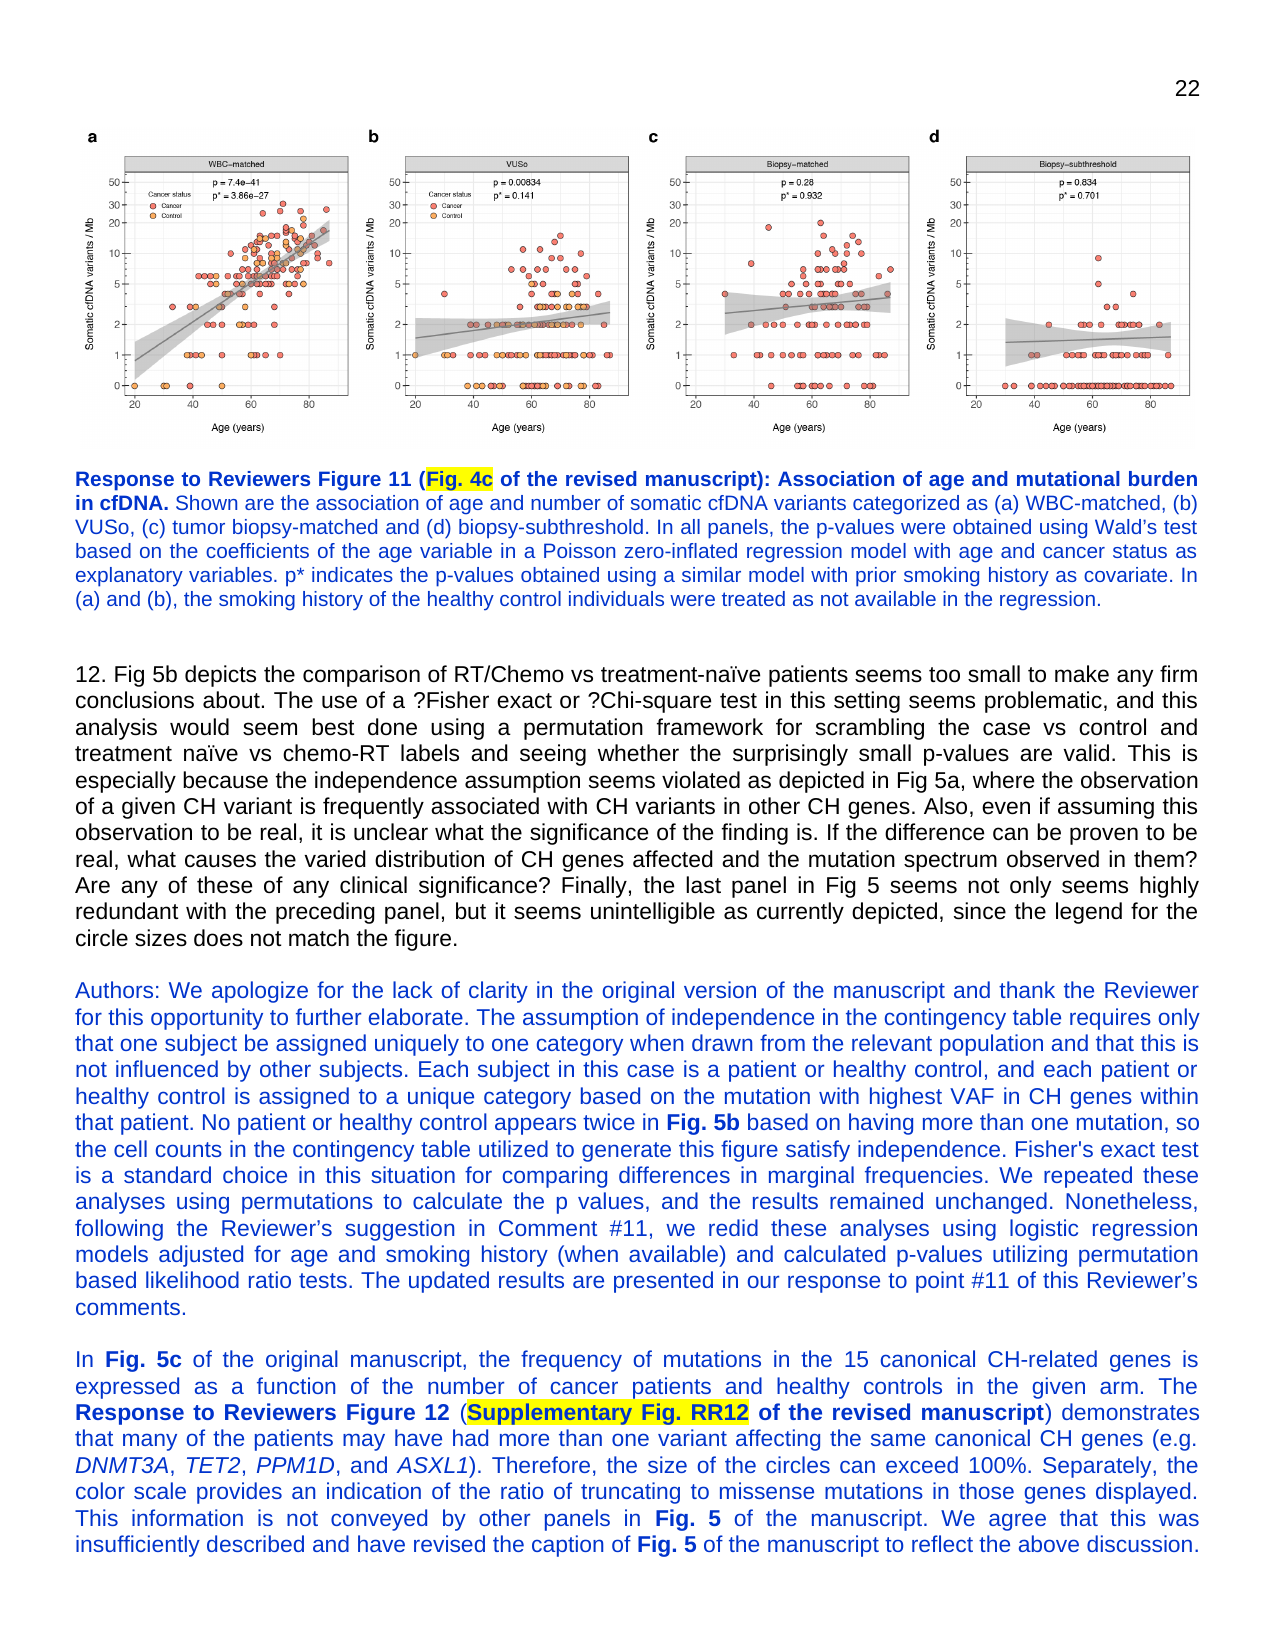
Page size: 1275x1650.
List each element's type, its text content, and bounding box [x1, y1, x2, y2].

picture [80, 127, 1195, 449]
text 12. Fig 5b depicts the comparison of RT/Chemo vs treatment-naïve patients seems too small to make any firm conclusions about. The use of a ?Fisher exact or ?Chi-square test in this setting seems problematic, and this analysis would seem best done using a permutation framework for scrambling the case vs control and treatment naïve vs chemo-RT labels and seeing whether the surprisingly small p-values are valid. This is especially because the independence assumption seems violated as depicted in Fig 5a, where the observation of a given CH variant is frequently associated with CH variants in other CH genes. Also, even if assuming this observation to be real, it is unclear what the significance of the finding is. If the difference can be proven to be real, what causes the varied distribution of CH genes affected and the mutation spectrum observed in them? Are any of these of any clinical significance? Finally, the last panel in Fig 5 seems not only seems highly redundant with the preceding panel, but it seems unintelligible as currently depicted, since the legend for the circle sizes does not match the figure. [75, 661, 1200, 951]
text Authors: We apologize for the lack of clarity in the original version of the manuscript and thank the Reviewer for this opportunity to further elaborate. The assumption of independence in the contingency table requires only that one subject be assigned uniquely to one category when drawn from the relevant population and that this is not influenced by other subjects. Each subject in this case is a patient or healthy control, and each patient or healthy control is assigned to a unique category based on the mutation with highest VAF in CH genes within that patient. No patient or healthy control appears twice in Fig. 5b based on having more than one mutation, so the cell counts in the contingency table utilized to generate this figure satisfy independence. Fisher's exact test is a standard choice in this situation for comparing differences in marginal frequencies. We repeated these analyses using permutations to calculate the p values, and the results remained unchanged. Nonetheless, following the Reviewer’s suggestion in Comment #11, we redid these analyses using logistic regression models adjusted for age and smoking history (when available) and calculated p-values utilizing permutation based likelihood ratio tests. The updated results are presented in our response to point #11 of this Reviewer’s comments. [75, 977, 1200, 1320]
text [75, 1346, 1200, 1557]
